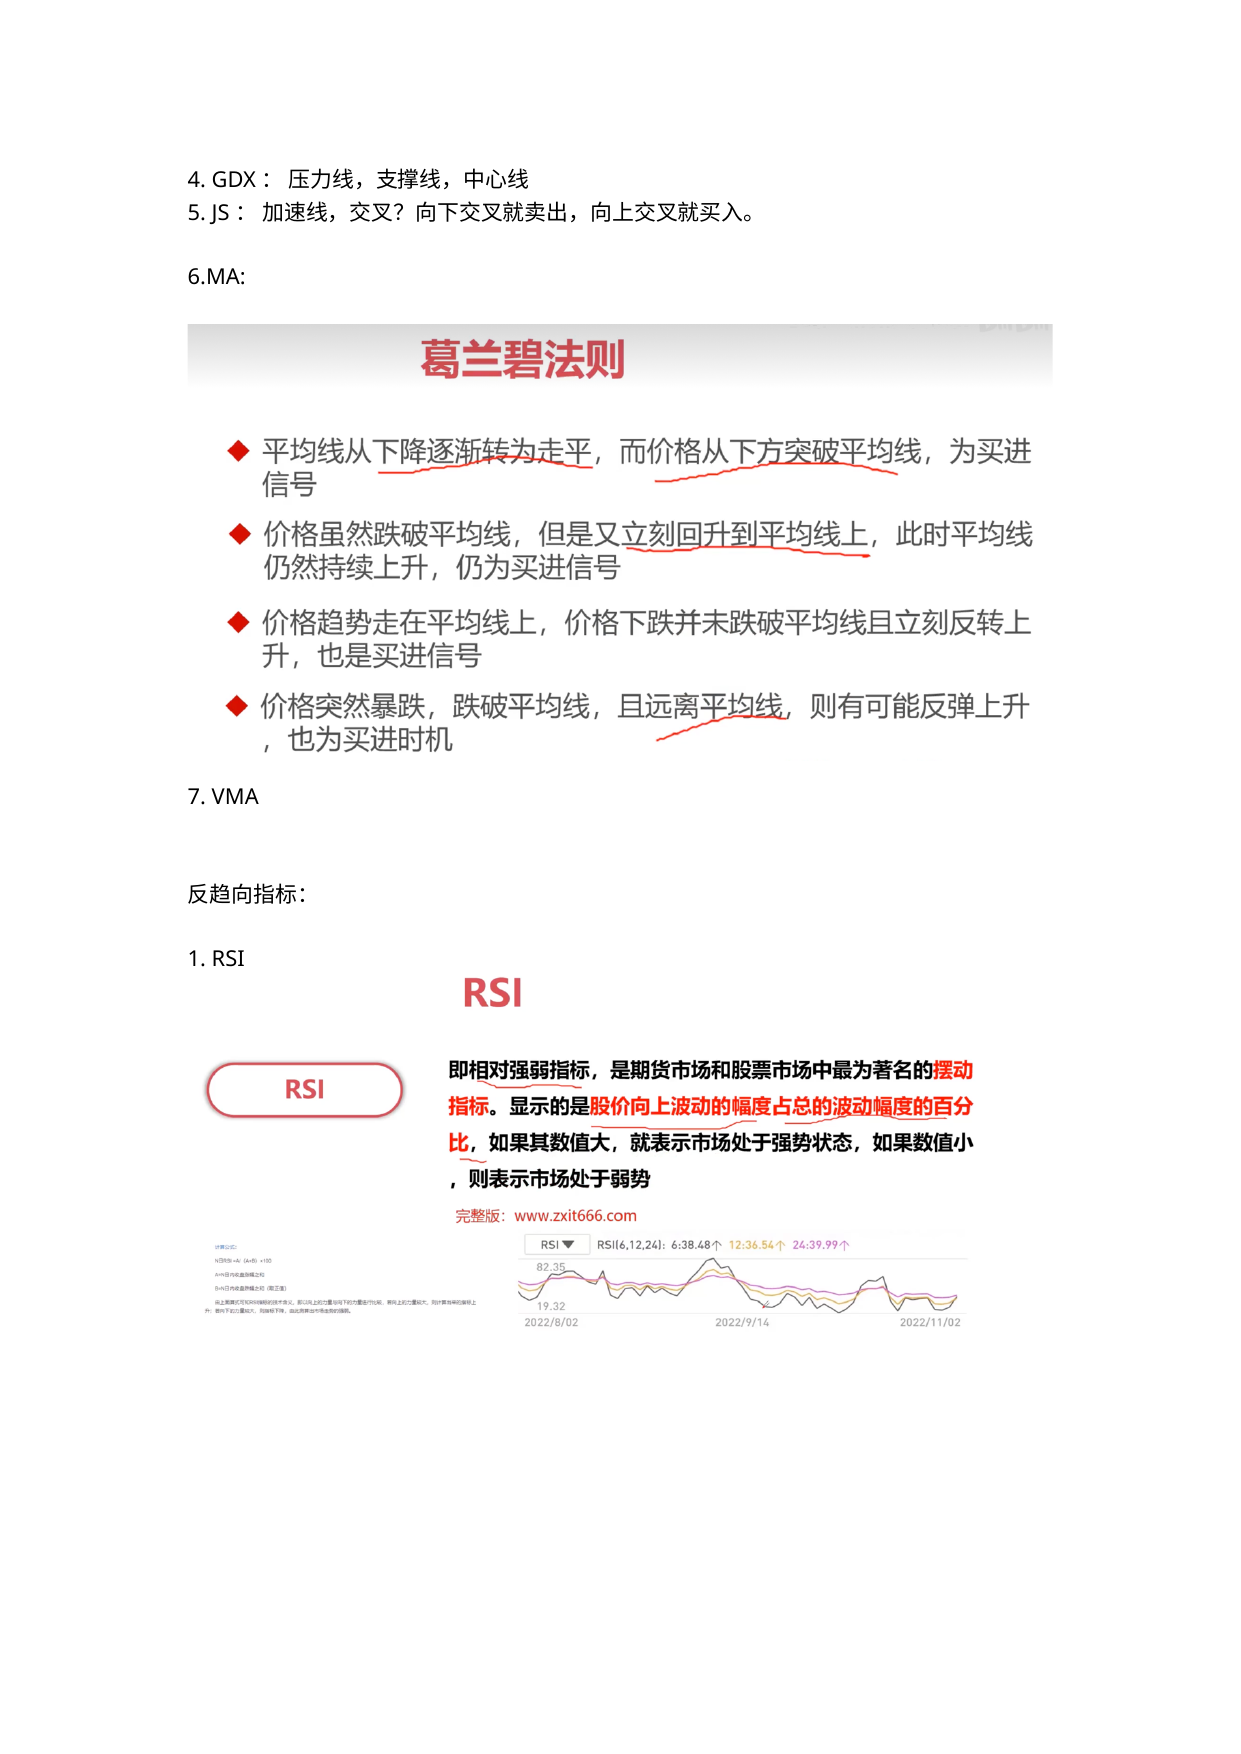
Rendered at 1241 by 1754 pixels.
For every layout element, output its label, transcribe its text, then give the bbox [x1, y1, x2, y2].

text 5. JS ： 加速线，交叉？向下交叉就卖出，向上交叉就买入。 [187, 194, 1053, 227]
text 7. VMA [187, 779, 1053, 812]
text 4. GDX ： 压力线，支撑线，中心线 [187, 162, 1053, 194]
text 反趋向指标： [187, 877, 1053, 909]
picture [187, 324, 1053, 761]
text 1. RSI [187, 942, 1053, 974]
picture [187, 974, 1053, 1344]
text 6.MA: [187, 259, 1053, 292]
